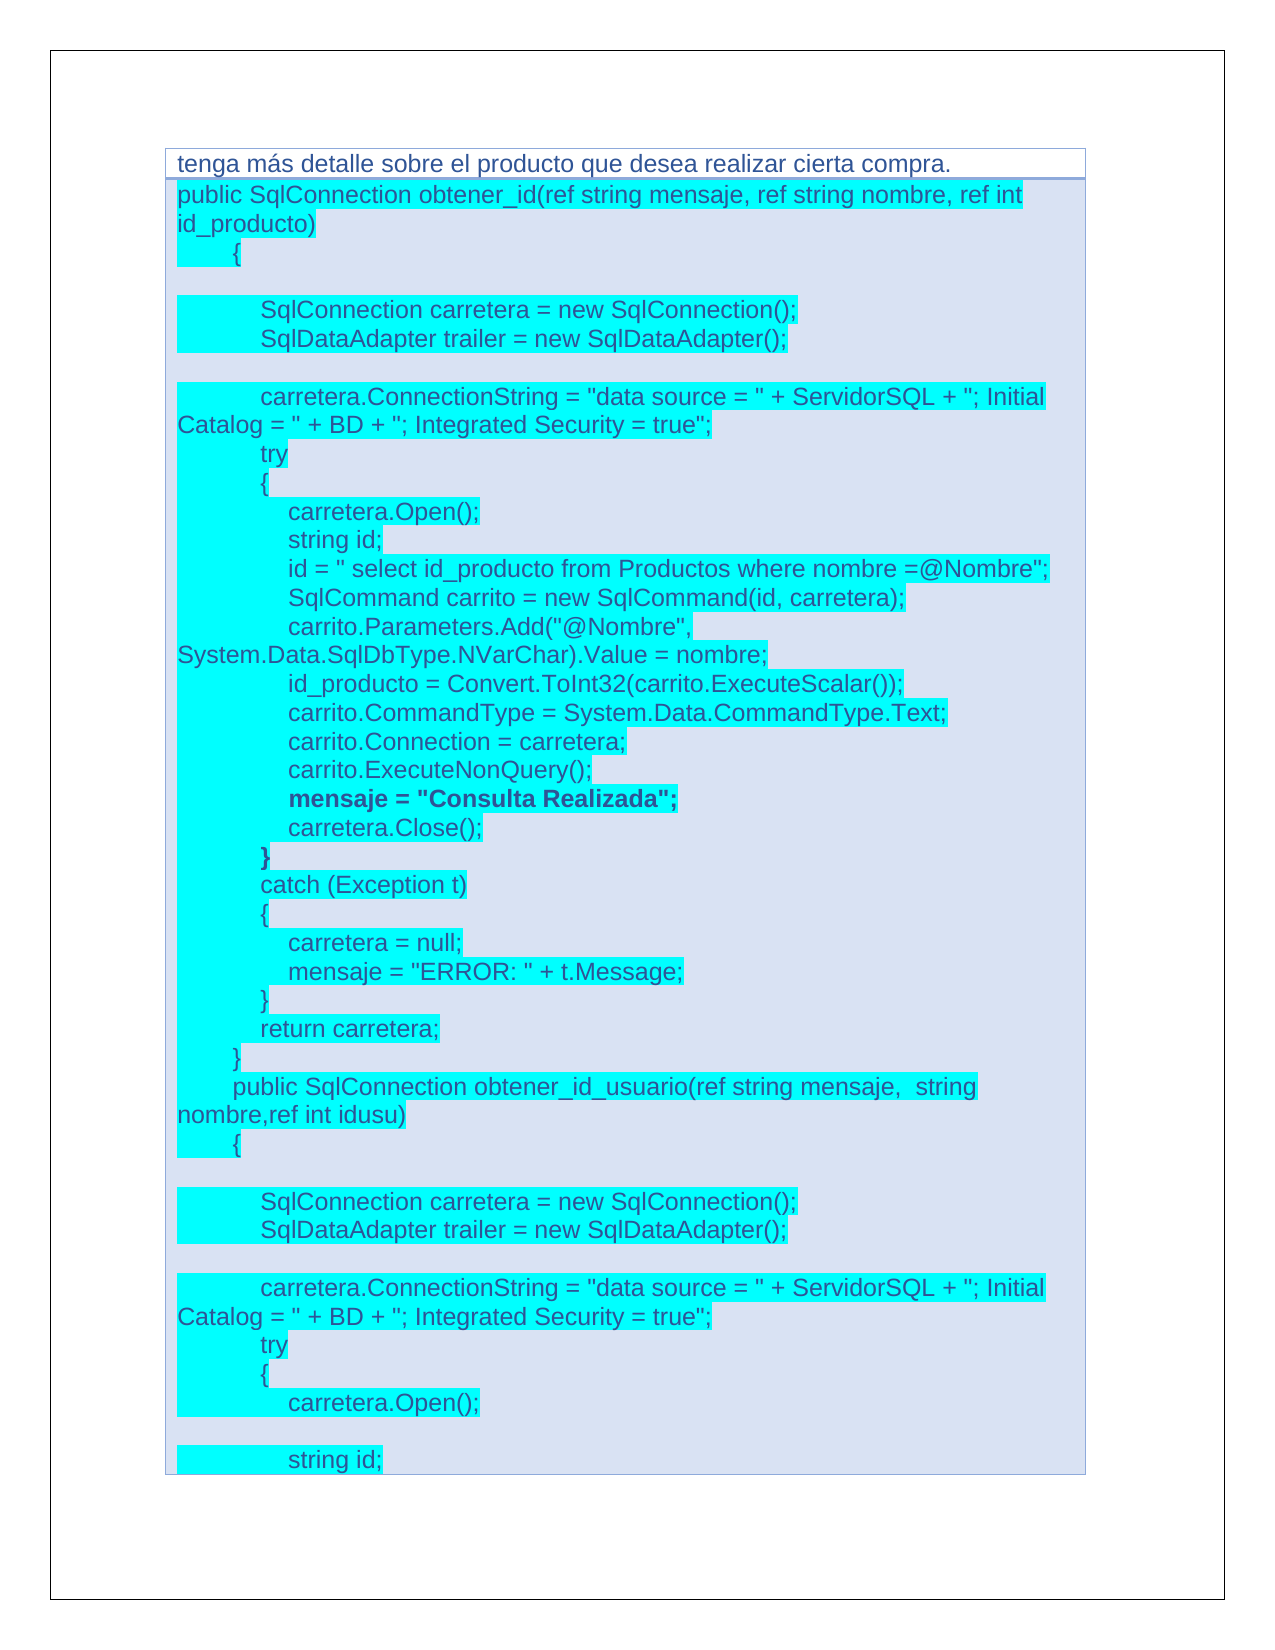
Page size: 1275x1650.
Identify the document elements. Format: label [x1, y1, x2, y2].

table_header [166, 149, 1085, 177]
table_cell [166, 180, 1085, 1474]
